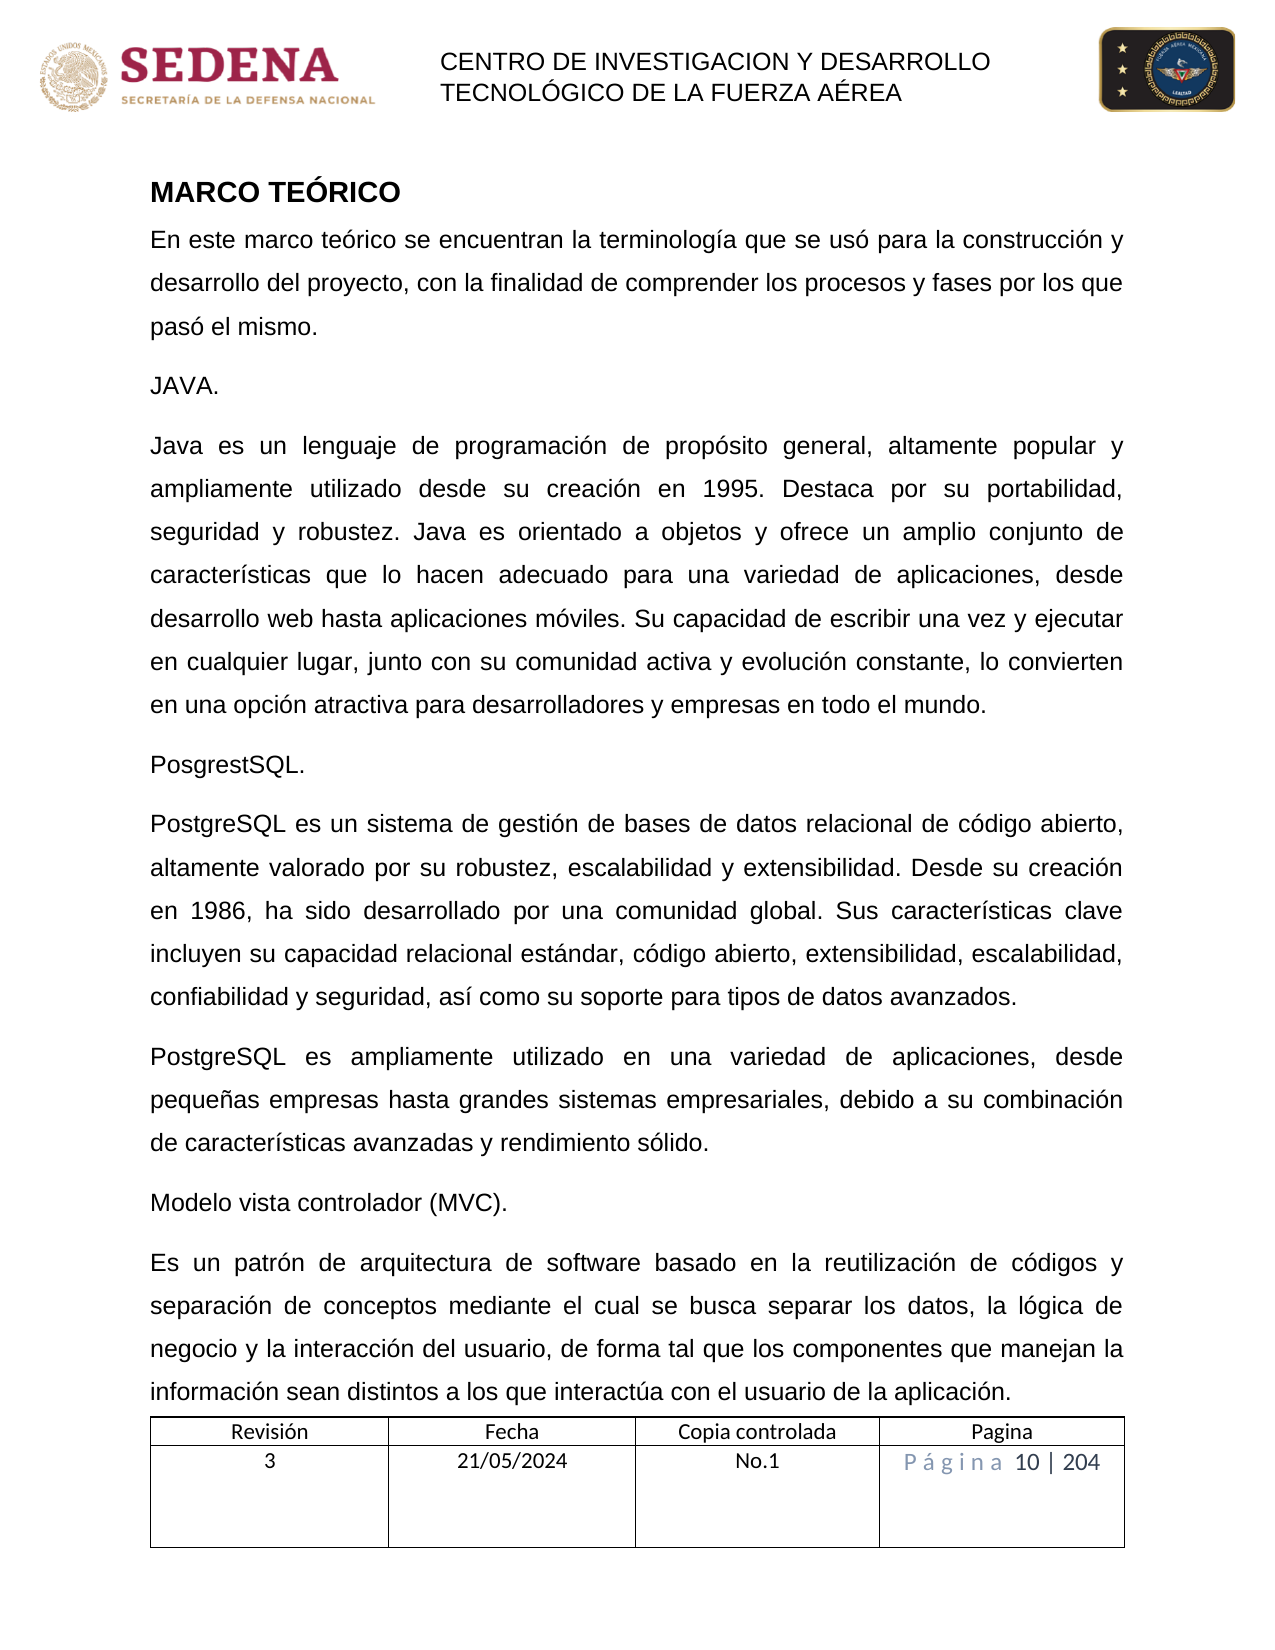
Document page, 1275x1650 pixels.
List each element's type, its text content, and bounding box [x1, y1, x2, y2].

text PosgrestSQL. [150, 750, 1125, 778]
text JAVA. [150, 371, 1125, 400]
text PostgreSQL es un sistema de gestión de bases de datos relacional de código abierto, altamente valorado por su robustez, escalabilidad y extensibilidad. Desde su creación en 1986, ha sido desarrollado por una comunidad global. Sus características clave incluyen su capacidad relacional estándar, código abierto, extensibilidad, escalabilidad, confiabilidad y seguridad, así como su soporte para tipos de datos avanzados. [150, 809, 1125, 1011]
picture [39, 27, 1236, 112]
text En este marco teórico se encuentran la terminología que se usó para la construcción y desarrollo del proyecto, con la finalidad de comprender los procesos y fases por los que pasó el mismo. [150, 225, 1125, 340]
text Java es un lenguaje de programación de propósito general, altamente popular y ampliamente utilizado desde su creación en 1995. Destaca por su portabilidad, seguridad y robustez. Java es orientado a objetos y ofrece un amplio conjunto de características que lo hacen adecuado para una variedad de aplicaciones, desde desarrollo web hasta aplicaciones móviles. Su capacidad de escribir una vez y ejecutar en cualquier lugar, junto con su comunidad activa y evolución constante, lo convierten en una opción atractiva para desarrolladores y empresas en todo el mundo. [150, 431, 1125, 719]
text PostgreSQL es ampliamente utilizado en una variedad de aplicaciones, desde pequeñas empresas hasta grandes sistemas empresariales, debido a su combinación de características avanzadas y rendimiento sólido. [150, 1042, 1125, 1157]
subtitle MARCO TEÓRICO [150, 175, 1125, 208]
text Es un patrón de arquitectura de software basado en la reutilización de códigos y separación de conceptos mediante el cual se busca separar los datos, la lógica de negocio y la interacción del usuario, de forma tal que los componentes que manejan la información sean distintos a los que interactúa con el usuario de la aplicación. [150, 1248, 1125, 1406]
text Modelo vista controlador (MVC). [150, 1188, 1125, 1217]
